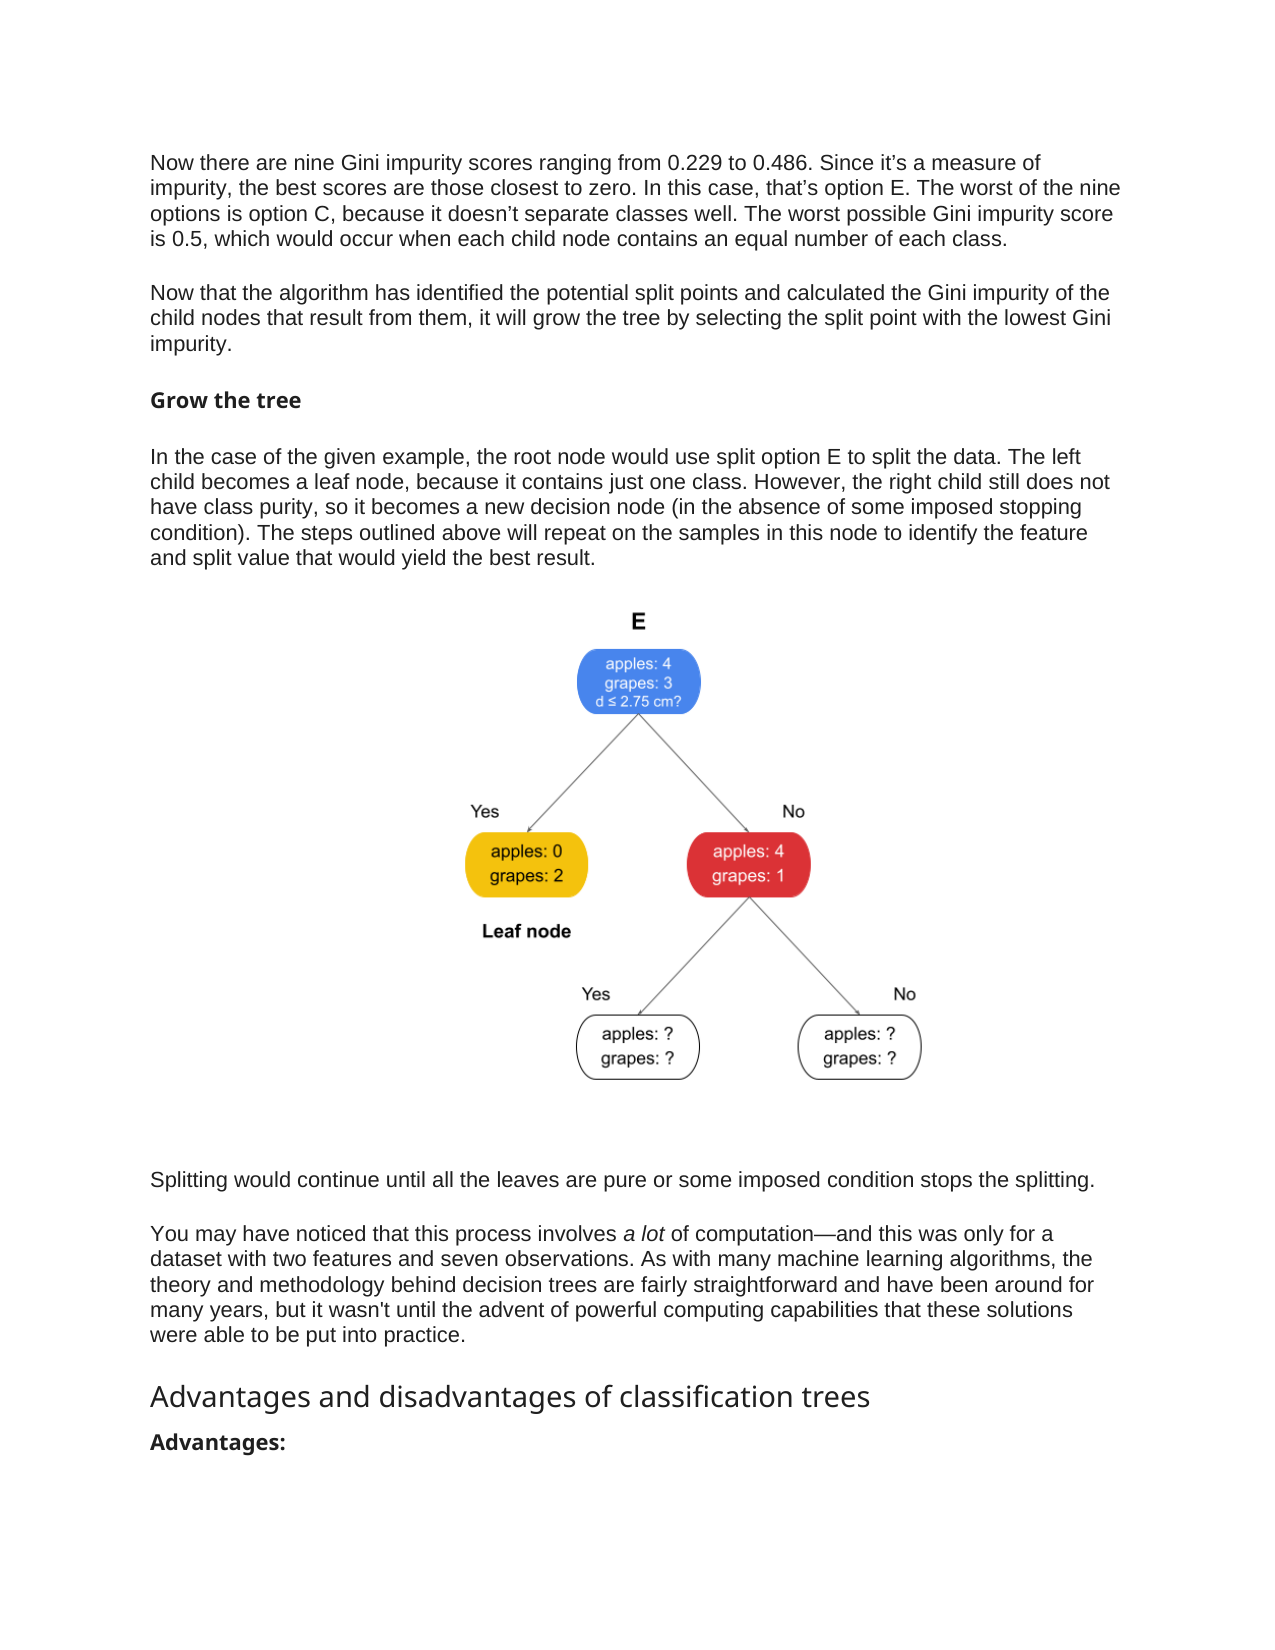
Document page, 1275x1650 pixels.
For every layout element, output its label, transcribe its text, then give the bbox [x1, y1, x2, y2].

text You may have noticed that this process involves a lot of computation—and this was only for a dataset with two features and seven observations. As with many machine learning algorithms, the theory and methodology behind decision trees are fairly straightforward and have been around for many years, but it wasn't until the advent of powerful computing capabilities that these solutions were able to be put into practice. [150, 1221, 1125, 1347]
text In the case of the given example, the root node would use split option E to split the data. The left child becomes a leaf node, because it contains just one class. However, the right child still does not have class purity, so it becomes a new decision node (in the absence of some imposed stopping condition). The steps outlined above will repeat on the samples in this node to identify the feature and split value that would yield the best result. [150, 444, 1125, 570]
text Grow the tree [150, 385, 1125, 414]
text Now that the algorithm has identified the potential split points and calculated the Gini impurity of the child nodes that result from them, it will grow the tree by selecting the split point with the lowest Gini impurity. [150, 280, 1125, 356]
subtitle Advantages and disadvantages of classification trees [150, 1376, 1125, 1416]
text Splitting would continue until all the leaves are pure or some imposed condition stops the splitting. [150, 1167, 1125, 1192]
picture [150, 598, 1125, 1148]
text Now there are nine Gini impurity scores ranging from 0.229 to 0.486. Since it’s a measure of impurity, the best scores are those closest to zero. In this case, that’s option E. The worst of the nine options is option C, because it doesn’t separate classes well. The worst possible Gini impurity score is 0.5, which would occur when each child node contains an equal number of each class. [150, 150, 1125, 251]
text Advantages: [150, 1427, 1125, 1457]
